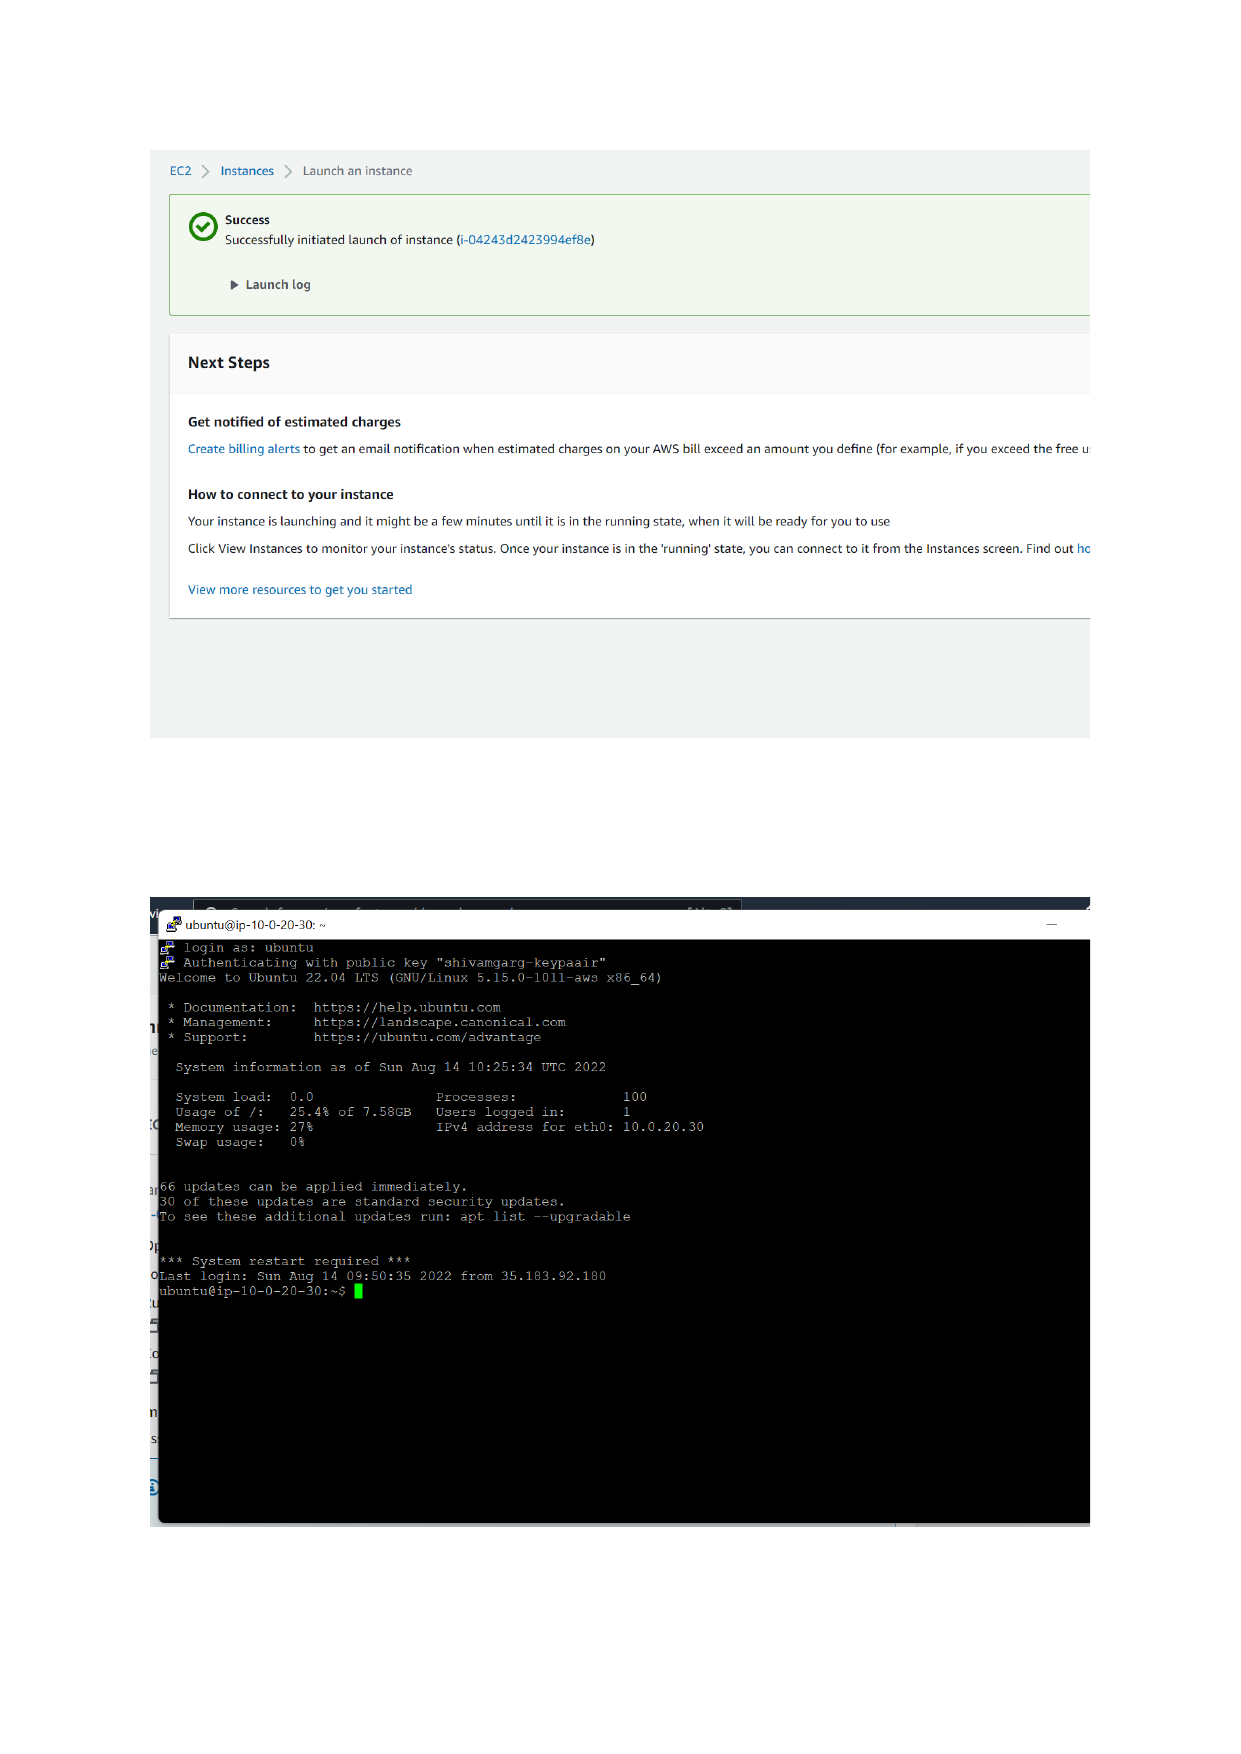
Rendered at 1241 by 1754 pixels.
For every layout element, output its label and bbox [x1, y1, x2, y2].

picture [150, 150, 1091, 738]
picture [150, 897, 1091, 1527]
